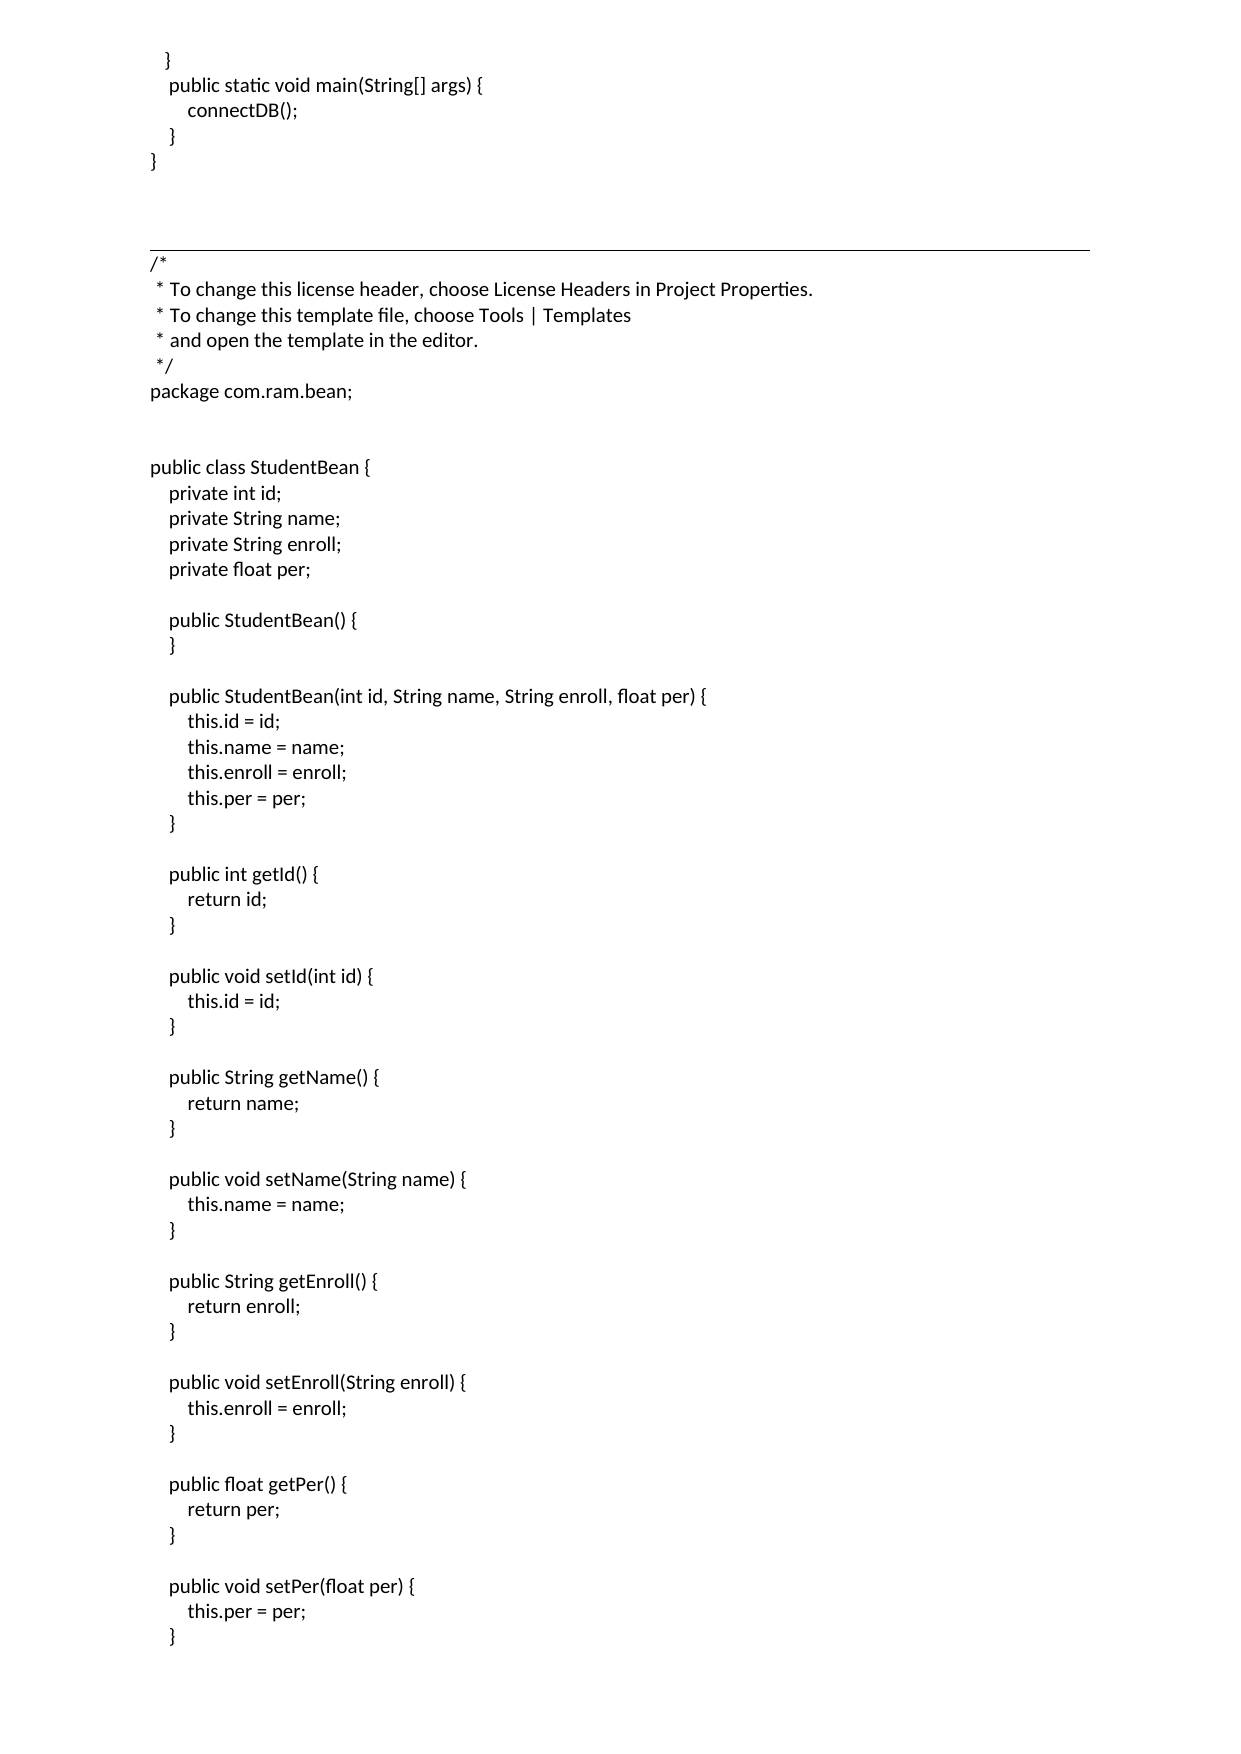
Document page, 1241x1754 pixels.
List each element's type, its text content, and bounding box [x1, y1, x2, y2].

text return per; [150, 1497, 1090, 1522]
text } [150, 912, 1090, 937]
text public String getEnroll() { [150, 1268, 1090, 1293]
text this.enroll = enroll; [150, 1395, 1090, 1420]
text this.per = per; [150, 1598, 1090, 1624]
text private String name; [150, 505, 1090, 531]
text public void setId(int id) { [150, 963, 1090, 988]
text } [150, 1115, 1090, 1141]
text private float per; [150, 556, 1090, 582]
text /* [150, 251, 1090, 277]
text this.per = per; [150, 785, 1090, 810]
text public void setPer(float per) { [150, 1573, 1090, 1598]
text } [150, 1522, 1090, 1547]
text public float getPer() { [150, 1471, 1090, 1497]
text * To change this template file, choose Tools | Templates [150, 302, 1090, 327]
text } [150, 810, 1090, 836]
text } [150, 1217, 1090, 1242]
text } [150, 148, 1090, 174]
text } [150, 123, 1090, 148]
text this.id = id; [150, 709, 1090, 734]
text return name; [150, 1090, 1090, 1115]
text this.id = id; [150, 988, 1090, 1014]
text package com.ram.bean; [150, 378, 1090, 404]
text public String getName() { [150, 1064, 1090, 1090]
text return id; [150, 887, 1090, 912]
text public void setName(String name) { [150, 1166, 1090, 1192]
text this.name = name; [150, 1192, 1090, 1217]
text } [150, 47, 1090, 72]
text this.enroll = enroll; [150, 759, 1090, 785]
text connectDB(); [150, 98, 1090, 123]
text * To change this license header, choose License Headers in Project Properties. [150, 277, 1090, 302]
text } [150, 1014, 1090, 1039]
text public int getId() { [150, 861, 1090, 887]
text public class StudentBean { [150, 454, 1090, 480]
text public StudentBean() { [150, 607, 1090, 632]
text } [150, 1319, 1090, 1344]
text public void setEnroll(String enroll) { [150, 1369, 1090, 1395]
text * and open the template in the editor. [150, 327, 1090, 353]
text this.name = name; [150, 734, 1090, 759]
text return enroll; [150, 1293, 1090, 1319]
text public StudentBean(int id, String name, String enroll, float per) { [150, 683, 1090, 709]
text */ [150, 353, 1090, 378]
text } [150, 1624, 1090, 1649]
text private int id; [150, 480, 1090, 505]
text private String enroll; [150, 531, 1090, 556]
text } [150, 1420, 1090, 1446]
text } [150, 632, 1090, 658]
text public static void main(String[] args) { [150, 72, 1090, 98]
